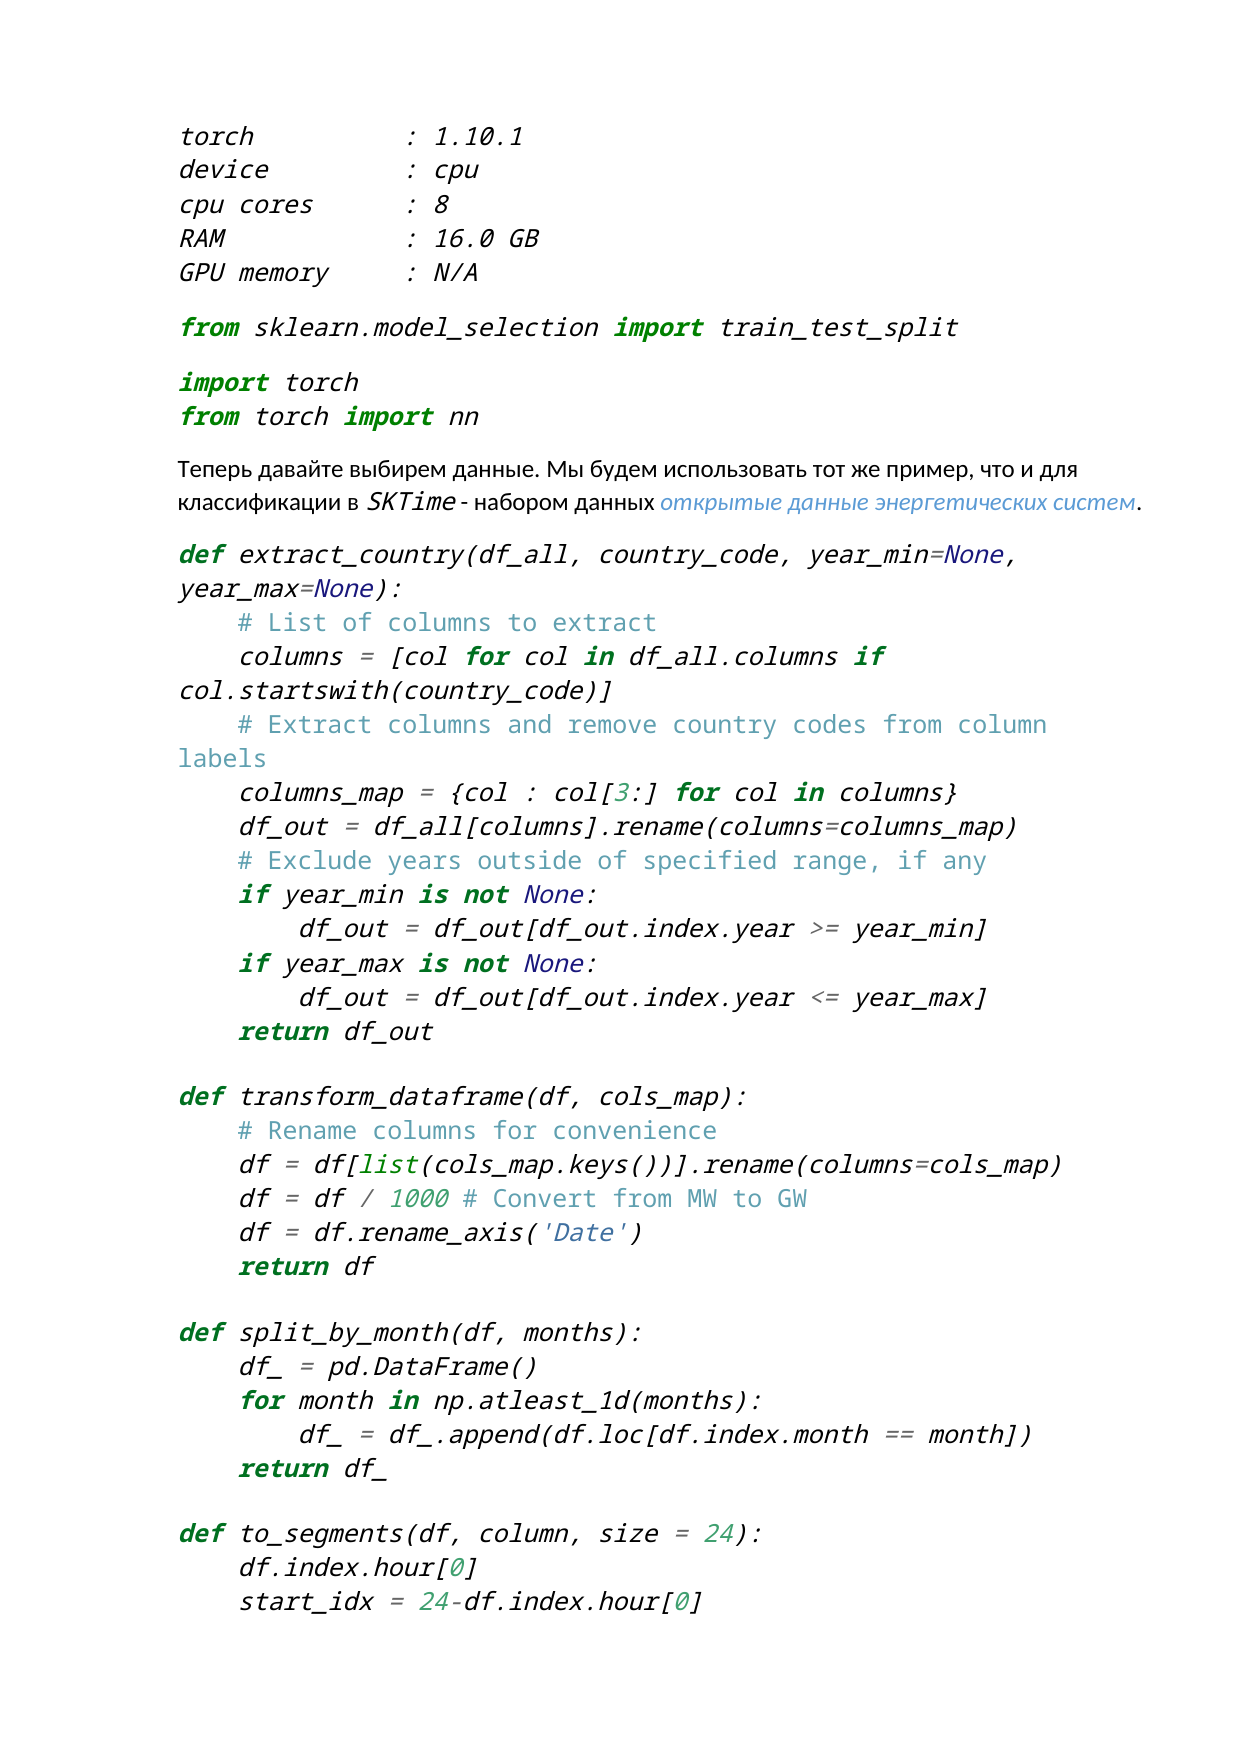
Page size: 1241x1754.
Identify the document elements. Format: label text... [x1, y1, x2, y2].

text Теперь давайте выбирем данные. Мы будем использовать тот же пример, что и для классификации в SKTime - набором данных открытые данные энергетических систем. [177, 453, 1152, 518]
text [177, 536, 1152, 1618]
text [177, 118, 1152, 288]
text from sklearn.model_selection import train_test_split [177, 309, 1152, 343]
text import torch from torch import nn [177, 364, 1152, 432]
